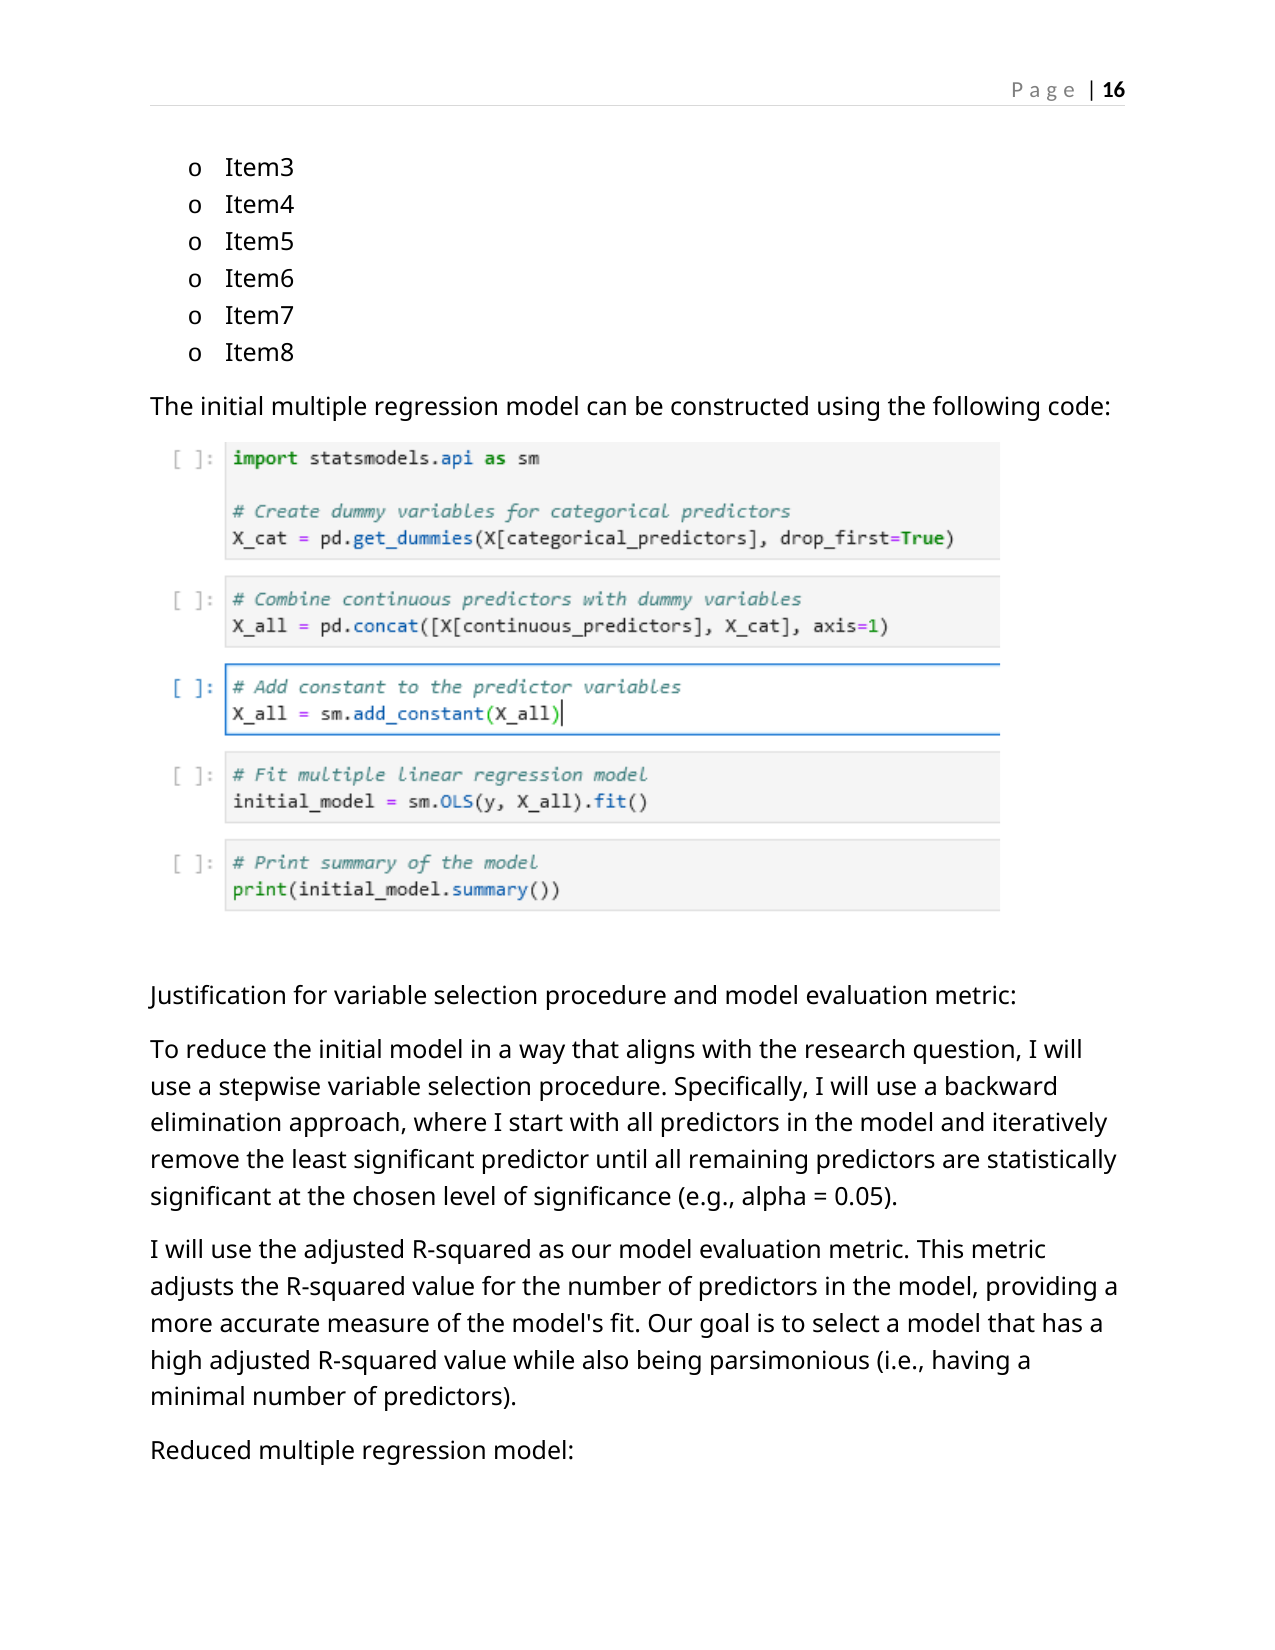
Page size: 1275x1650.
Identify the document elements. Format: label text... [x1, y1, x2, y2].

text The initial multiple regression model can be constructed using the following code: [150, 388, 1125, 423]
text Justification for variable selection procedure and model evaluation metric: [150, 978, 1125, 1012]
picture [150, 442, 1001, 960]
list Item4 [187, 187, 1125, 221]
list Item7 [187, 298, 1125, 332]
text Reduced multiple regression model: [150, 1432, 1125, 1467]
list Item8 [187, 335, 1125, 369]
list Item6 [187, 261, 1125, 295]
list Item3 [187, 150, 1125, 184]
list Item5 [187, 224, 1125, 258]
text To reduce the initial model in a way that aligns with the research question, I will use a stepwise variable selection procedure. Specifically, I will use a backward elimination approach, where I start with all predictors in the model and iteratively remove the least significant predictor until all remaining predictors are statistically significant at the chosen level of significance (e.g., alpha = 0.05). [150, 1031, 1125, 1213]
text I will use the adjusted R-squared as our model evaluation metric. This metric adjusts the R-squared value for the number of predictors in the model, providing a more accurate measure of the model's fit. Our goal is to select a model that has a high adjusted R-squared value while also being parsimonious (i.e., having a minimal number of predictors). [150, 1232, 1125, 1413]
